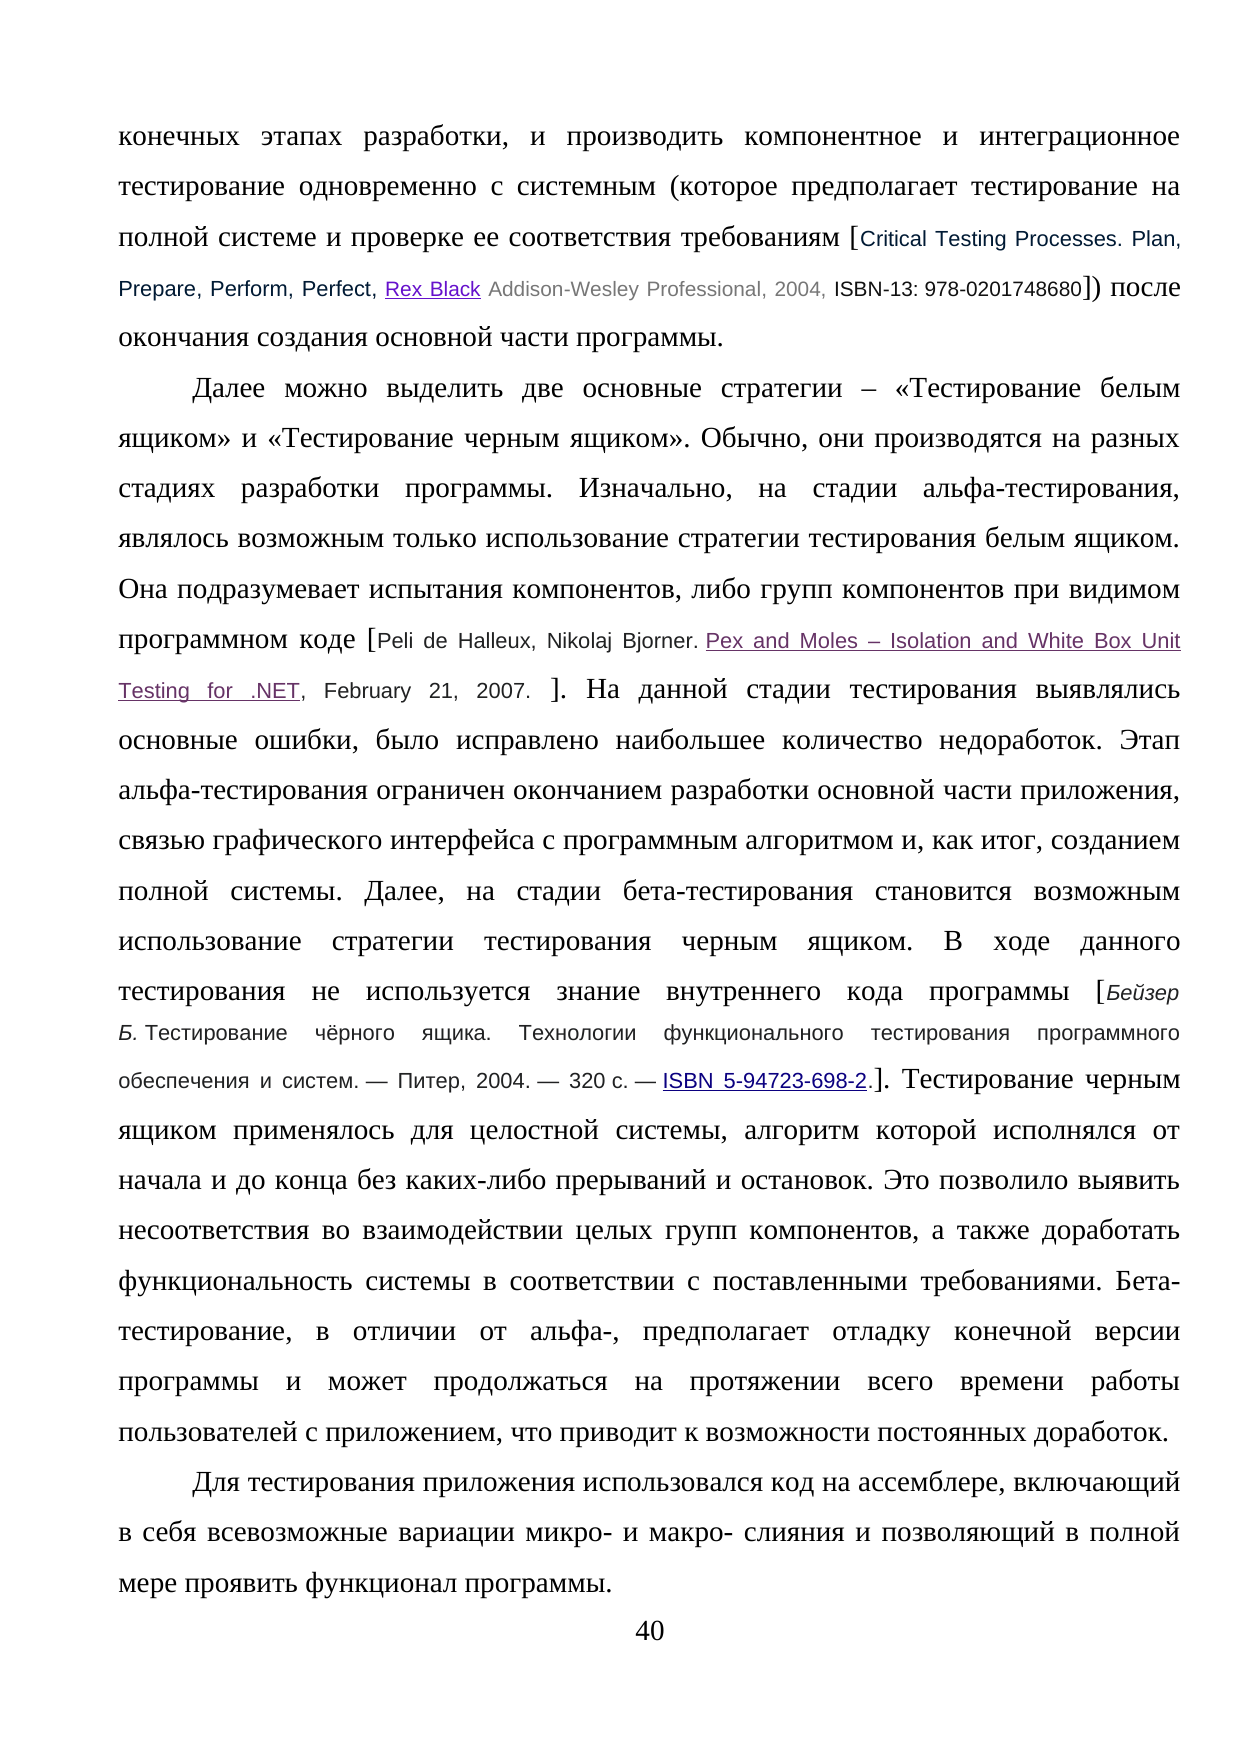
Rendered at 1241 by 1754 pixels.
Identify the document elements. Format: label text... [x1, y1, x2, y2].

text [118, 118, 1181, 353]
text Далее можно выделить две основные стратегии – «Тестирование белым ящиком» и «Тестирование черным ящиком». Обычно, они производятся на разных стадиях разработки программы. Изначально, на стадии альфа-тестирования, являлось возможным только использование стратегии тестирования белым ящиком. Она подразумевает испытания компонентов, либо групп компонентов при видимом программном коде [Peli de Halleux, Nikolaj Bjorner. Pex and Moles – Isolation and White Box Unit Testing for .NET, February 21, 2007. ]. На данной стадии тестирования выявлялись основные ошибки, было исправлено наибольшее количество недоработок. Этап альфа-тестирования ограничен окончанием разработки основной части приложения, связью графического интерфейса с программным алгоритмом и, как итог, созданием полной системы. Далее, на стадии бета-тестирования становится возможным использование стратегии тестирования черным ящиком. В ходе данного тестирования не используется знание внутреннего кода программы [Бейзер Б. Тестирование чёрного ящика. Технологии функционального тестирования программного обеспечения и систем. — Питер, 2004. — 320 с. — ISBN 5-94723-698-2.]. Тестирование черным ящиком применялось для целостной системы, алгоритм которой исполнялся от начала и до конца без каких-либо прерываний и остановок. Это позволило выявить несоответствия во взаимодействии целых групп компонентов, а также доработать функциональность системы в соответствии с поставленными требованиями. Бета-тестирование, в отличии от альфа-, предполагает отладку конечной версии программы и может продолжаться на протяжении всего времени работы пользователей с приложением, что приводит к возможности постоянных доработок. [118, 370, 1181, 1447]
text Для тестирования приложения использовался код на ассемблере, включающий в себя всевозможные вариации микро- и макро- слияния и позволяющий в полной мере проявить функционал программы. [118, 1464, 1181, 1598]
